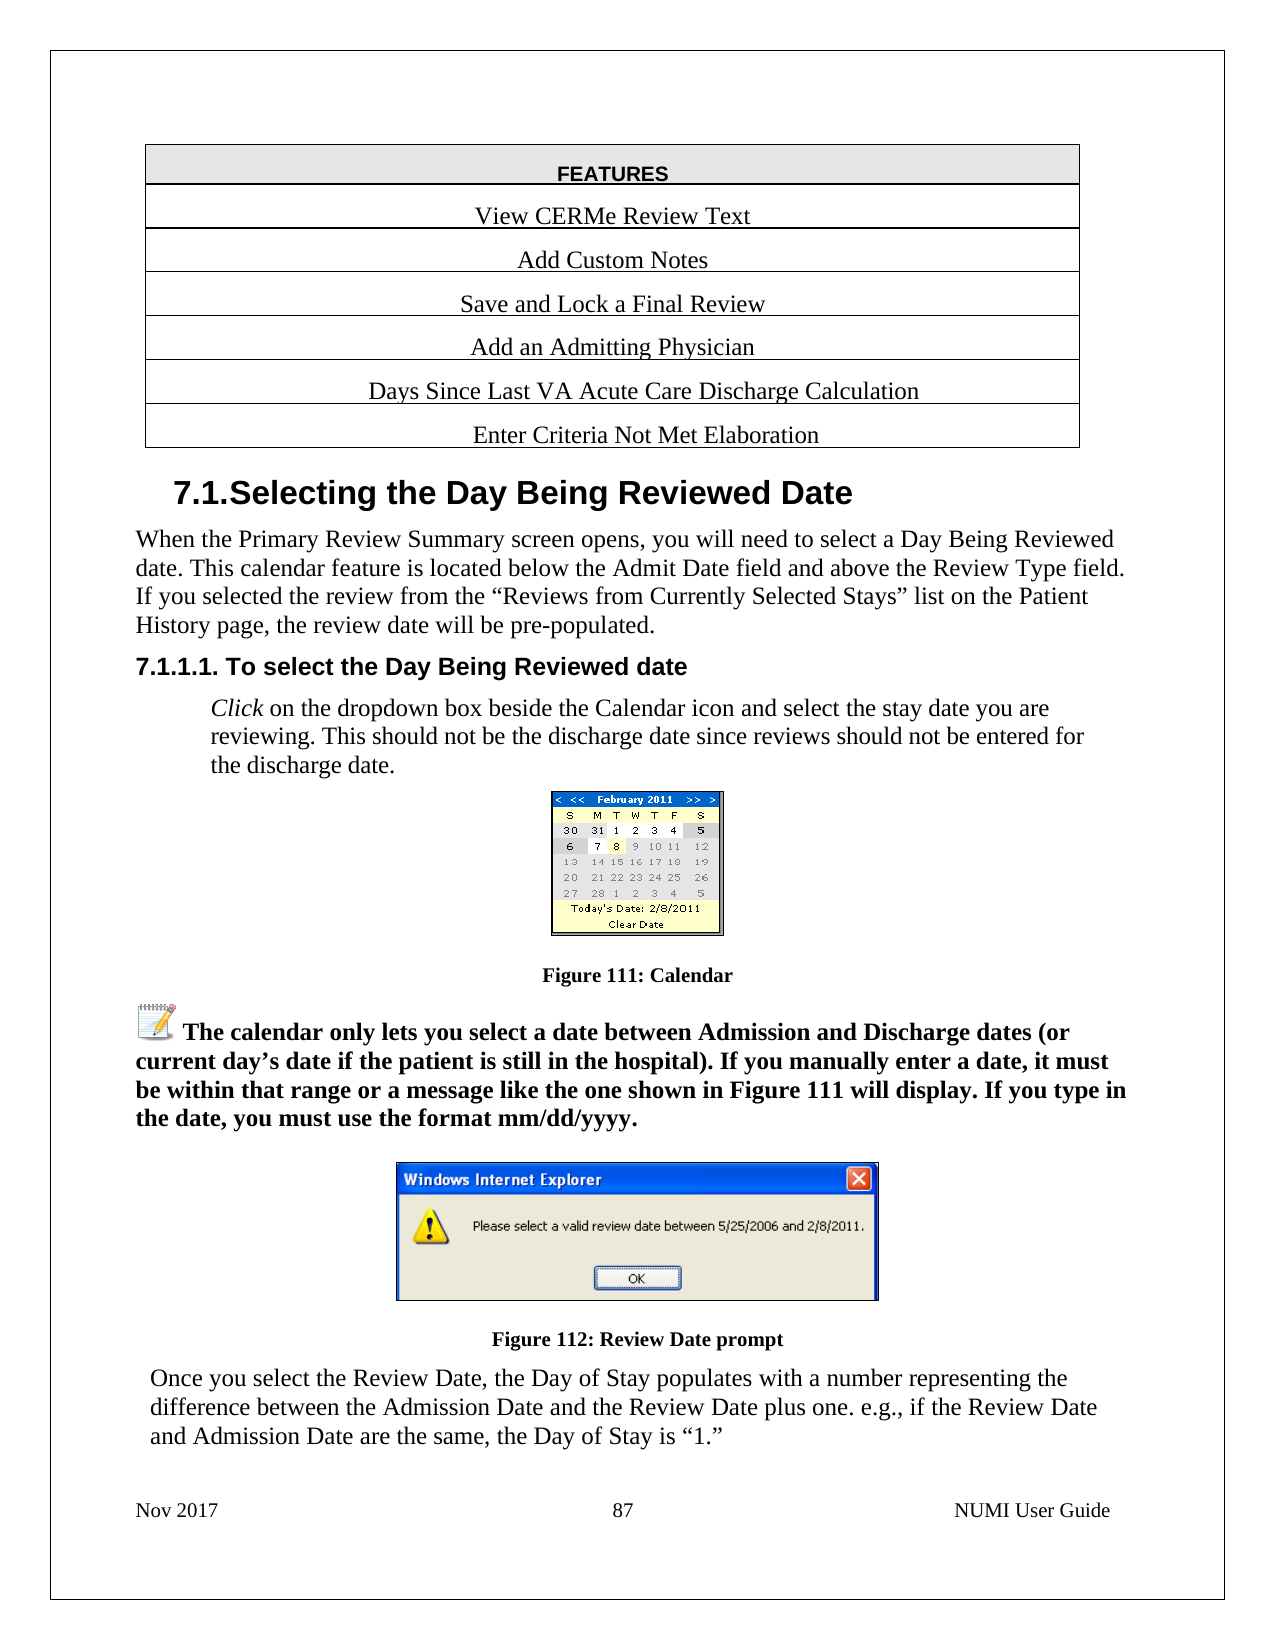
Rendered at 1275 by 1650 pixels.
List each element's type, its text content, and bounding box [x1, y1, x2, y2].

subtitle Selecting the Day Being Reviewed Date [173, 473, 1139, 511]
text When the Primary Review Summary screen opens, you will need to select a Day Being Reviewed date. This calendar feature is located below the Admit Date field and above the Review Type field. If you selected the review from the “Reviews from Currently Selected Stays” list on the Patient History page, the review date will be pre-populated. [135, 524, 1139, 639]
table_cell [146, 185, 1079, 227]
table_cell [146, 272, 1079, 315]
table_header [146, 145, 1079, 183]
picture [135, 1000, 177, 1041]
picture [552, 792, 723, 935]
text Once you select the Review Date, the Day of Stay populates with a number representing the difference between the Admission Date and the Review Date plus one. e.g., if the Review Date and Admission Date are the same, the Day of Stay is “1.” [150, 1363, 1122, 1449]
subtitle To select the Day Being Reviewed date [135, 651, 1139, 680]
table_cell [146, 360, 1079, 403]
text The calendar only lets you select a date between Admission and Discharge dates (or current day’s date if the patient is still in the hospital). If you manually enter a date, it must be within that range or a message like the one shown in Figure 111 will display. If you type in the date, you must use the format mm/dd/yyyy. [135, 1000, 1139, 1132]
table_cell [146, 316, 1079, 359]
text Click on the dropdown box beside the Calendar icon and select the stay date you are reviewing. This should not be the discharge date since reviews should not be entered for the discharge date. [210, 693, 1104, 779]
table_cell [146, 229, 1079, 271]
text Figure : Review Date prompt [135, 1327, 1139, 1351]
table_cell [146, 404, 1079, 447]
picture [397, 1163, 878, 1300]
text Figure : Calendar [135, 963, 1139, 987]
